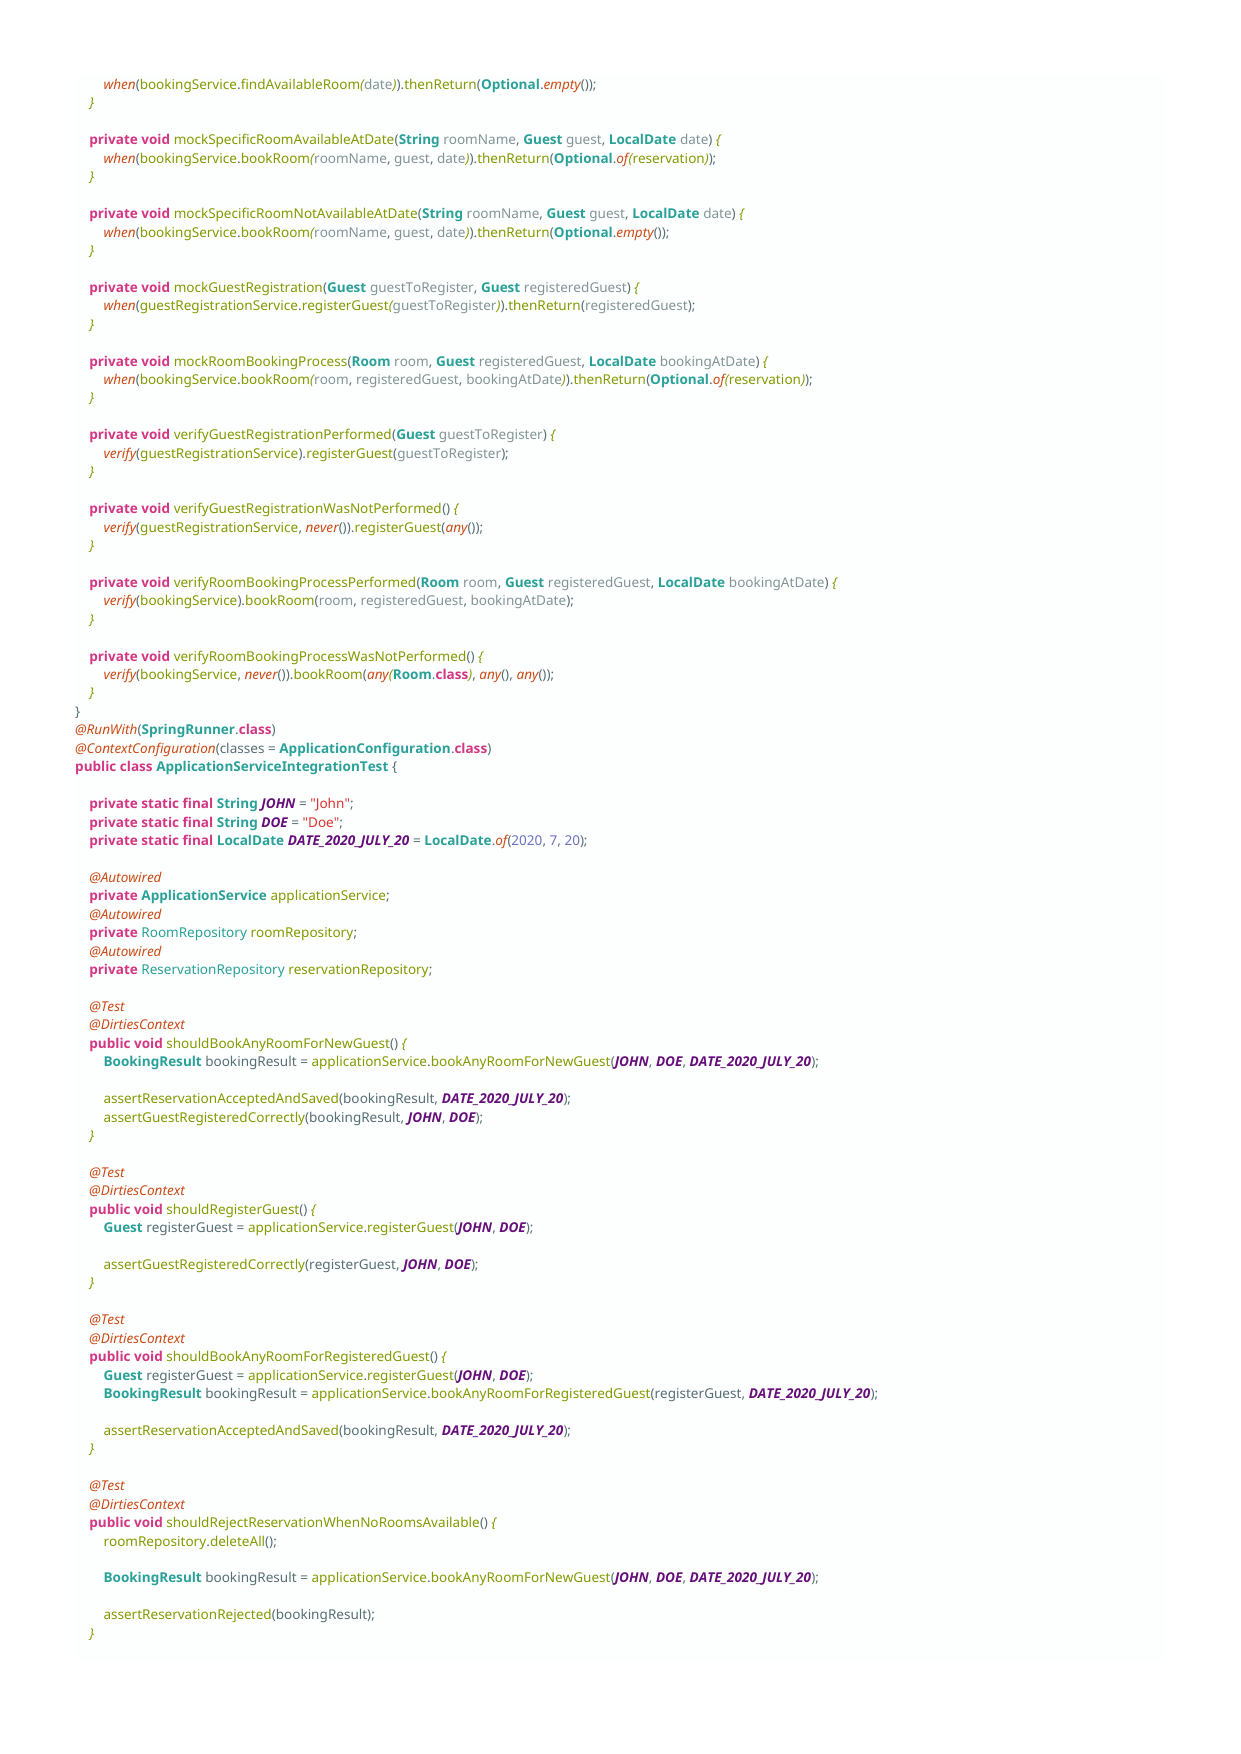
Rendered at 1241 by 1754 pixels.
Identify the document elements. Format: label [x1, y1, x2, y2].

text [75, 720, 1165, 1661]
text [75, 75, 1165, 720]
